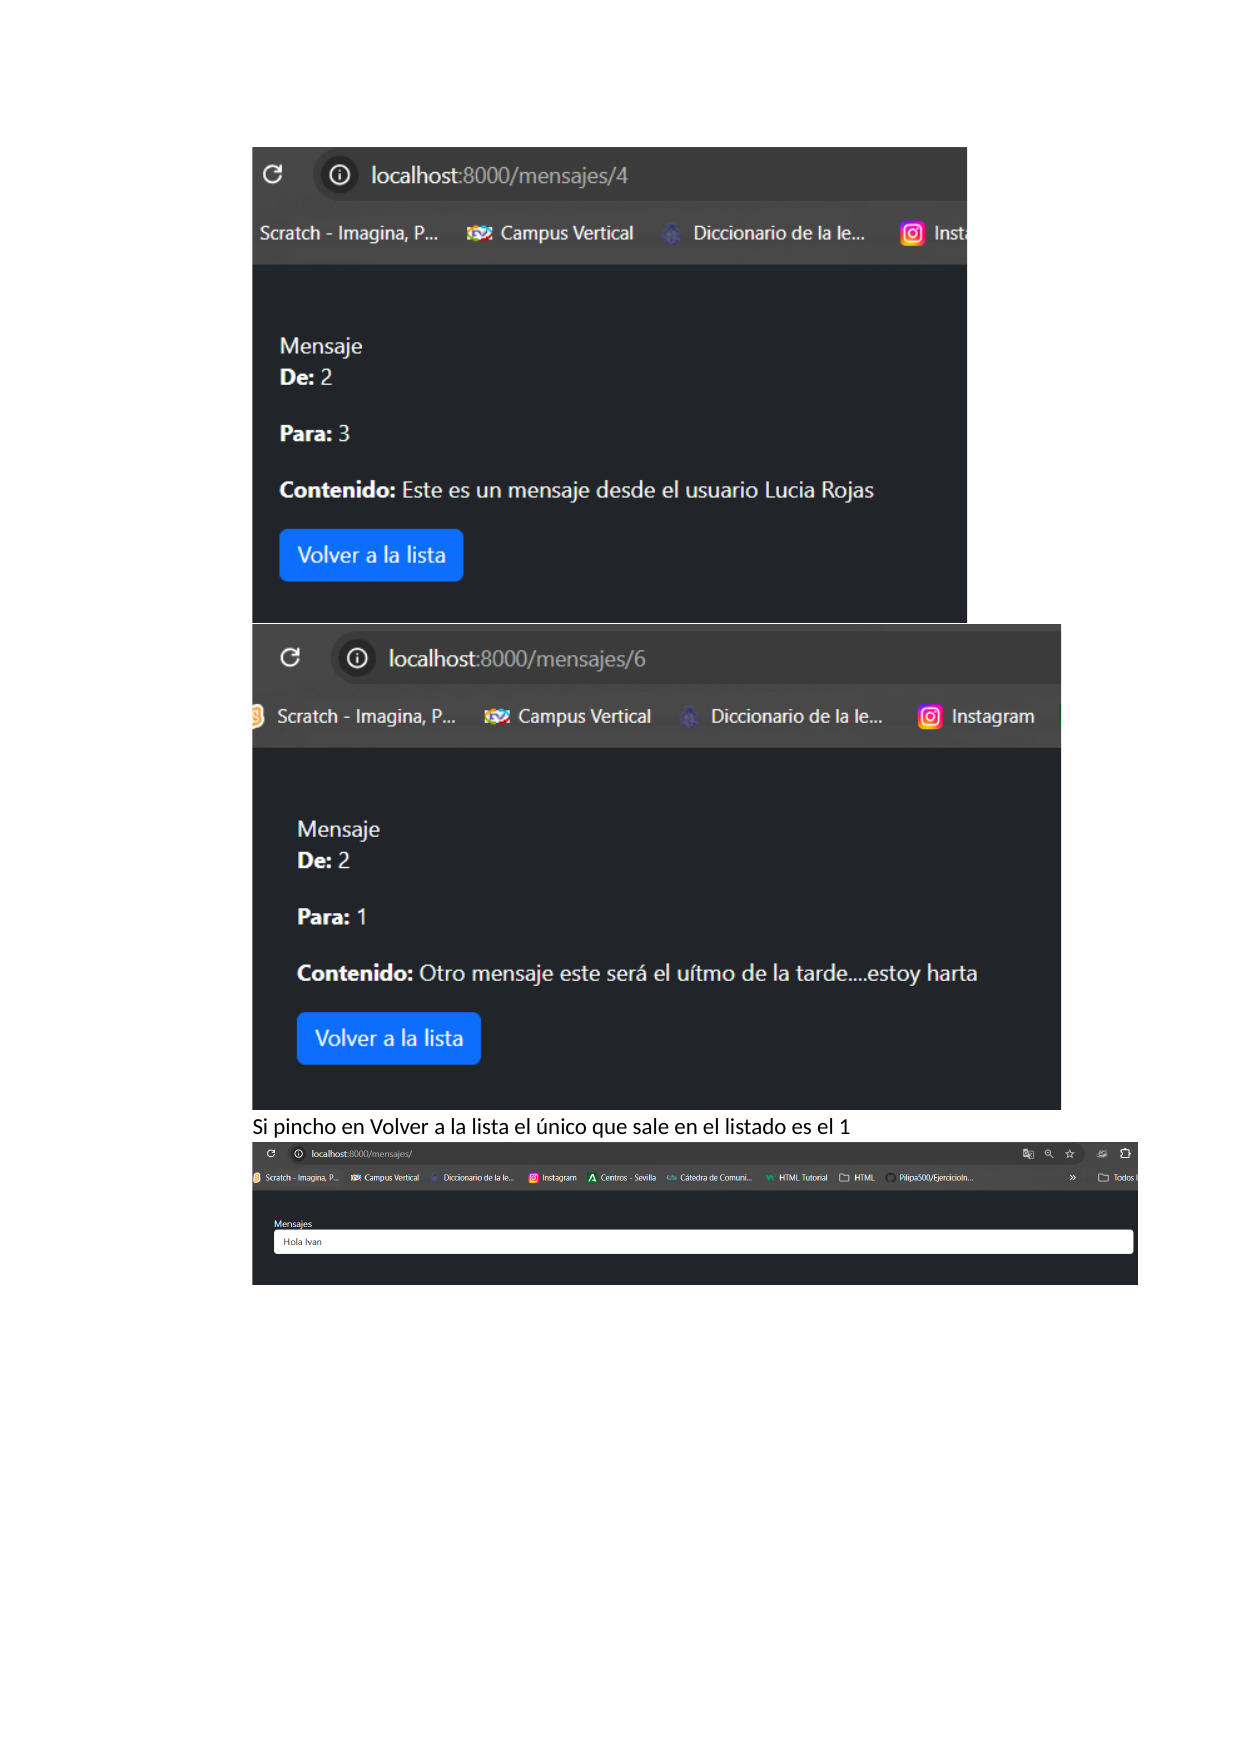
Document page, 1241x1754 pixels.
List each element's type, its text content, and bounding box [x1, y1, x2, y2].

picture [252, 1142, 1138, 1285]
picture [252, 147, 968, 623]
list Si pincho en Volver a la lista el único que sale en el listado es el 1 [252, 1112, 1063, 1140]
picture [252, 624, 1062, 1110]
